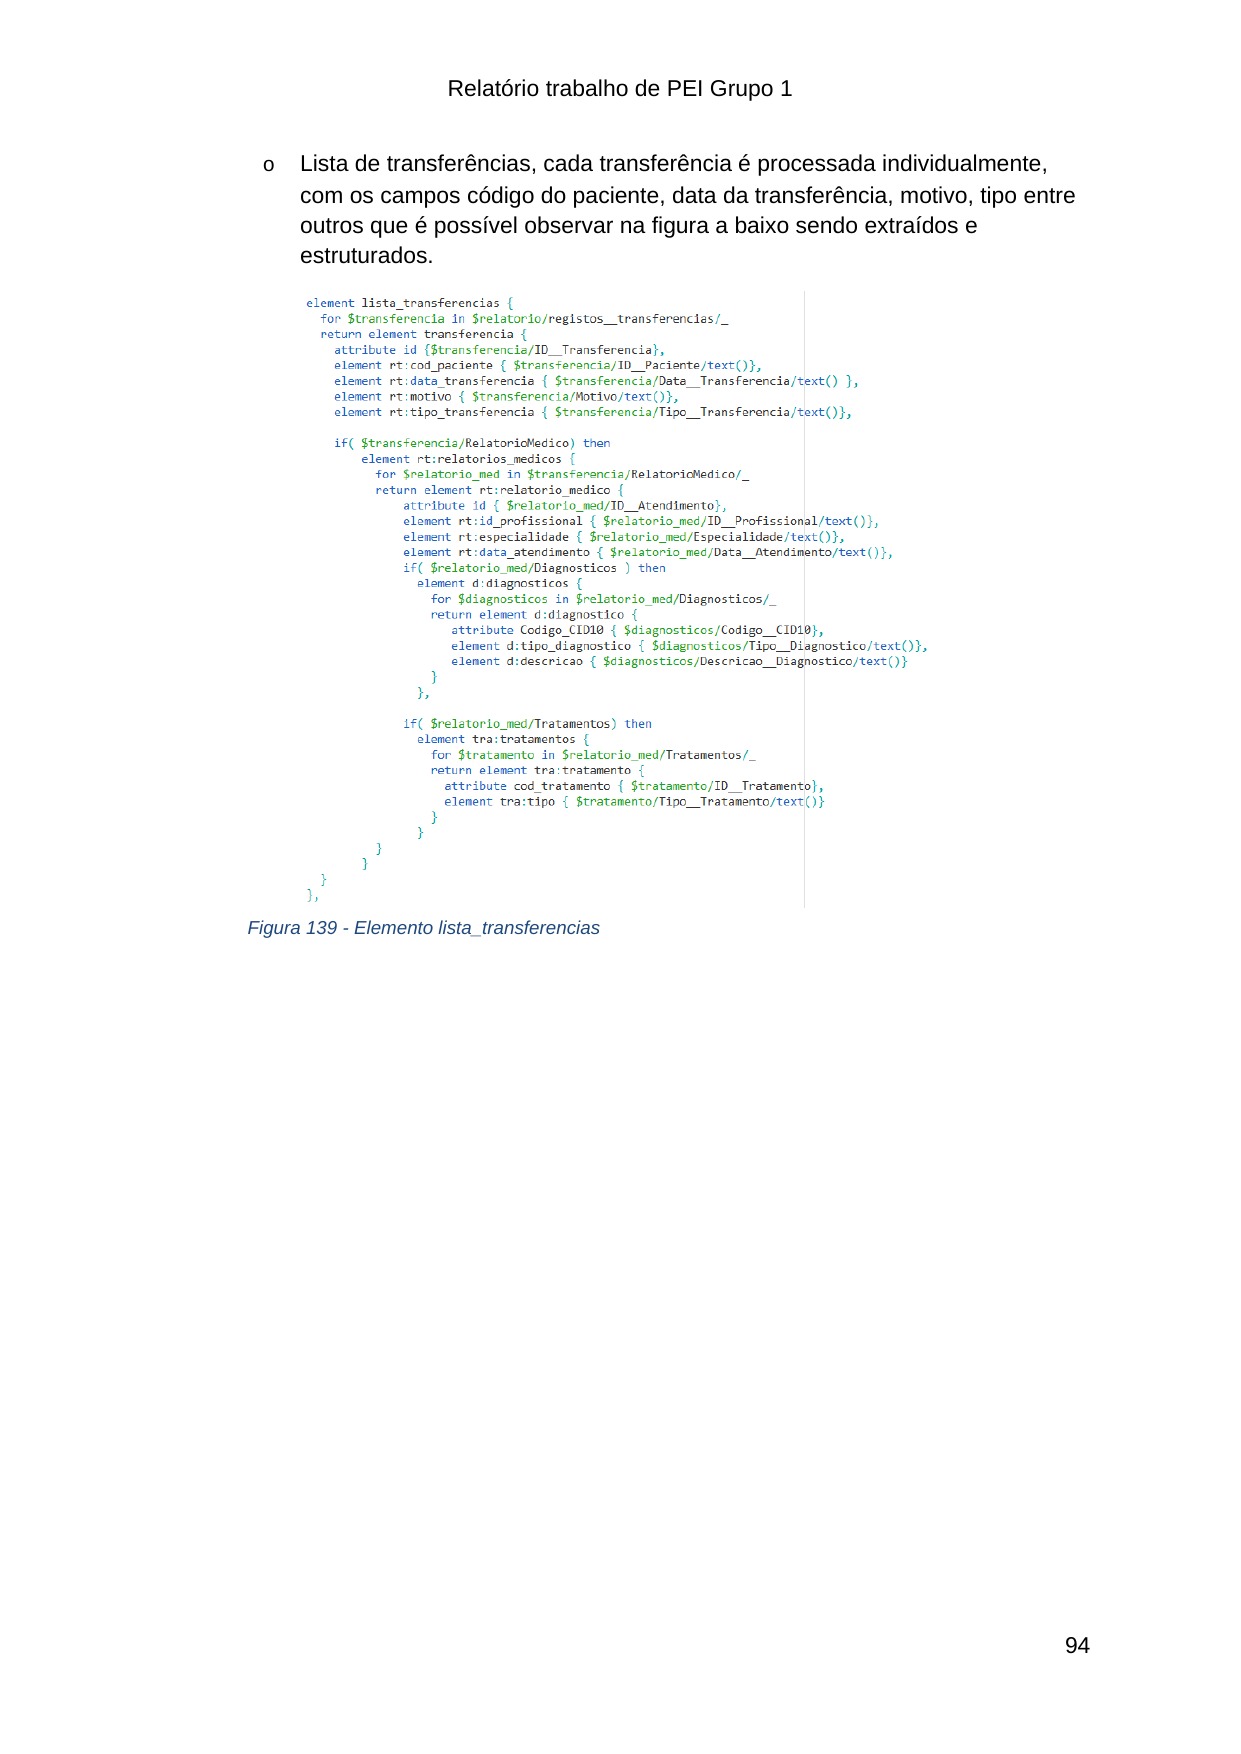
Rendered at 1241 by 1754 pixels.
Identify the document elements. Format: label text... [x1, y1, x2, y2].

picture [247, 291, 985, 908]
list Lista de transferências, cada transferência é processada individualmente, com os campos código do paciente, data da transferência, motivo, tipo entre outros que é possível observar na figura a baixo sendo extraídos e estruturados. [262, 150, 1090, 268]
